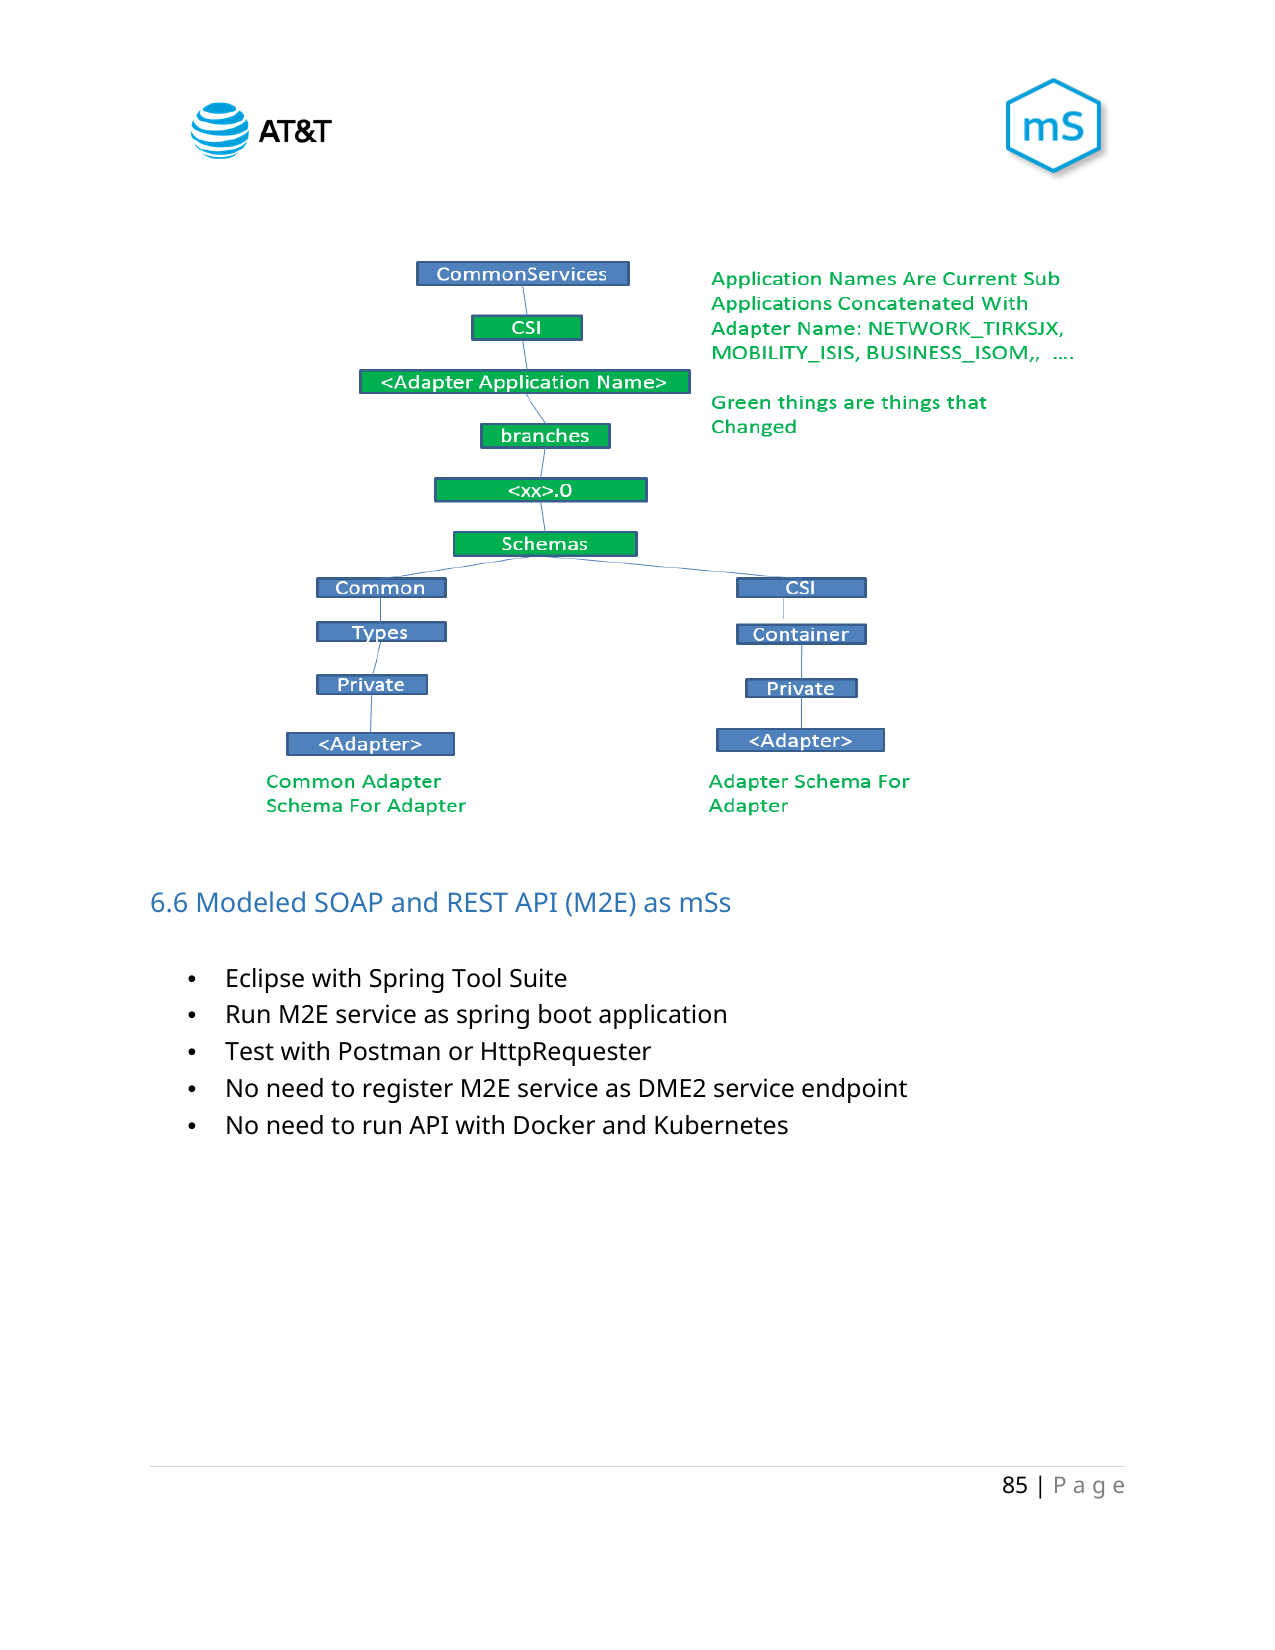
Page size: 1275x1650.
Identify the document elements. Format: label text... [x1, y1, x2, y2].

subtitle 6.6 Modeled SOAP and REST API (M2E) as mSs [150, 884, 1125, 921]
picture [996, 75, 1114, 186]
picture [161, 75, 360, 187]
list Run M2E service as spring boot application [187, 997, 1125, 1031]
picture [225, 242, 1113, 824]
list No need to run API with Docker and Kubernetes [187, 1107, 1125, 1141]
list No need to register M2E service as DME2 service endpoint [187, 1071, 1125, 1105]
list Test with Postman or HttpRequester [187, 1034, 1125, 1068]
list Eclipse with Spring Tool Suite [187, 960, 1125, 994]
